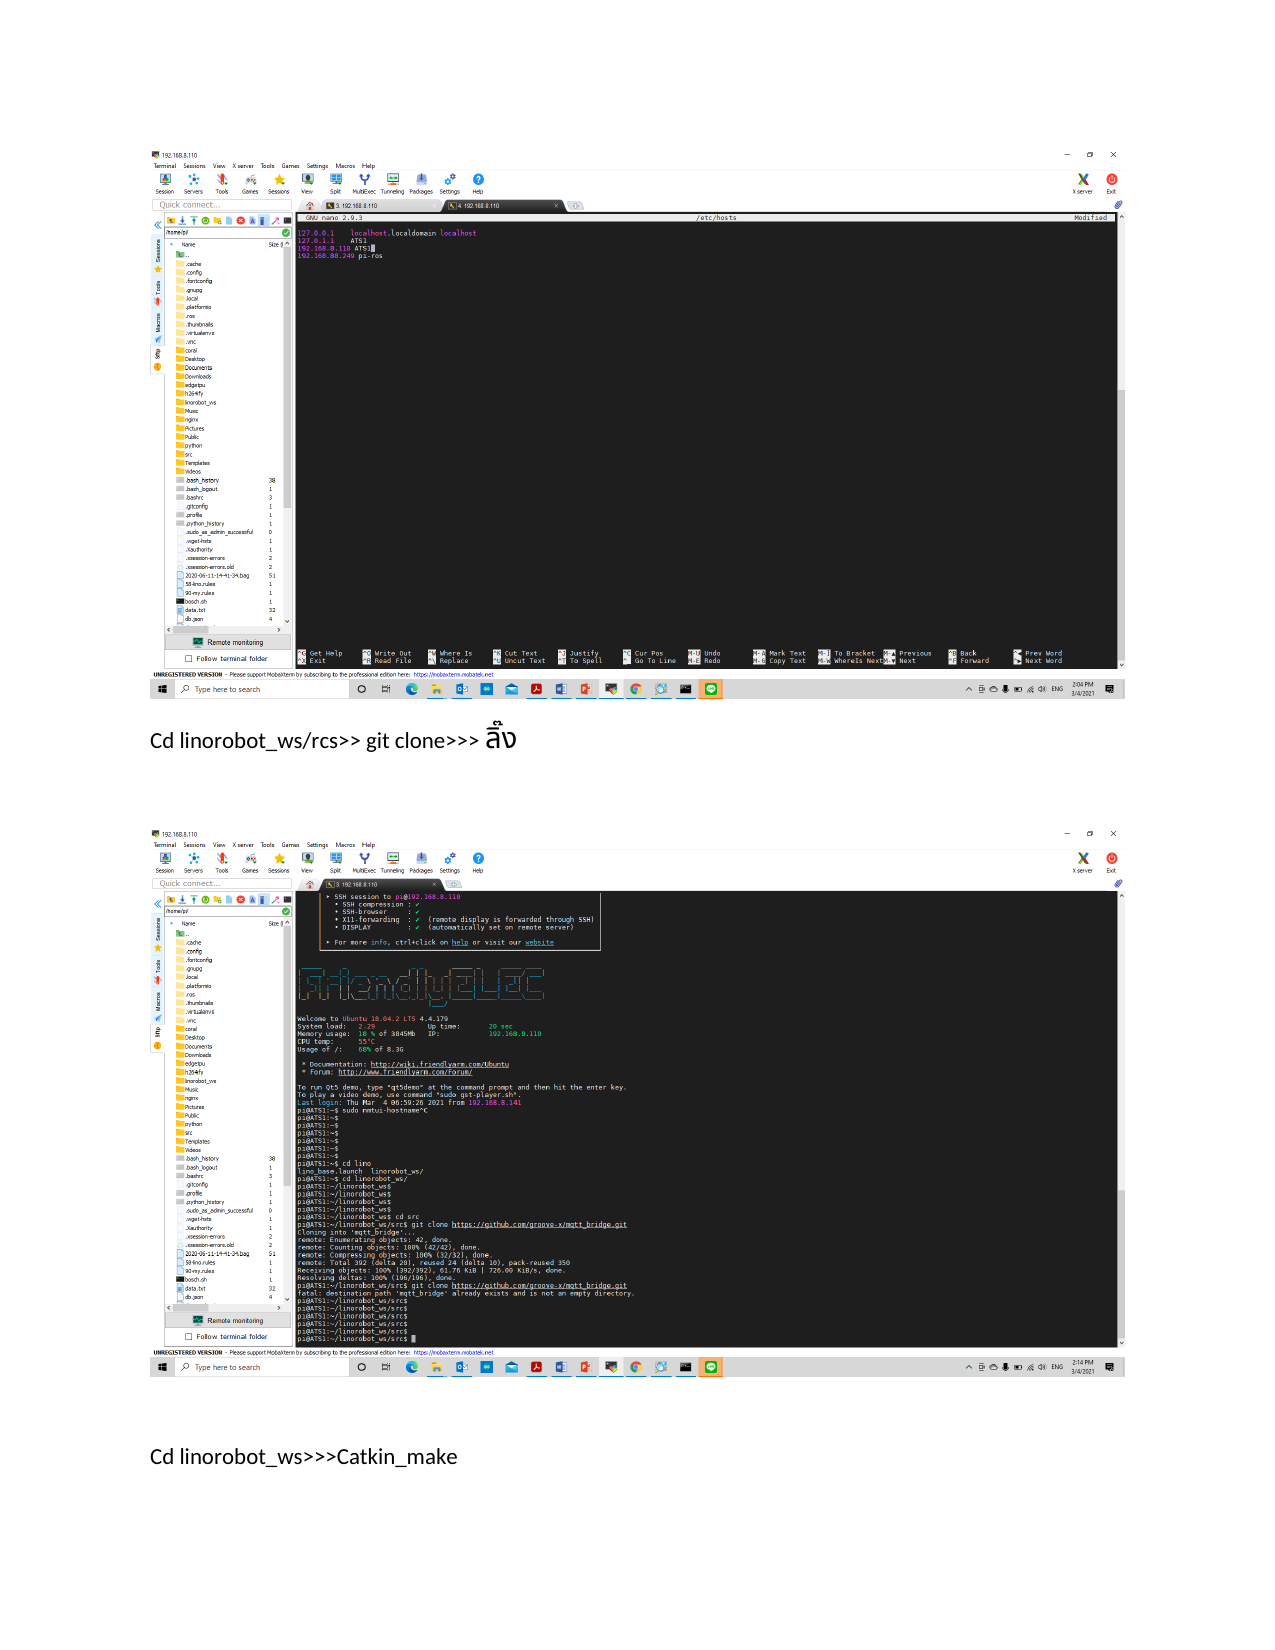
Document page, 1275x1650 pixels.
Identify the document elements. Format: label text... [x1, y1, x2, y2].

picture [150, 150, 1125, 699]
text Cd linorobot_ws/rcs>> git clone>>> ลิ๊ง [150, 717, 1125, 761]
text Cd linorobot_ws>>>Catkin_make [150, 1442, 1125, 1471]
picture [150, 828, 1125, 1377]
